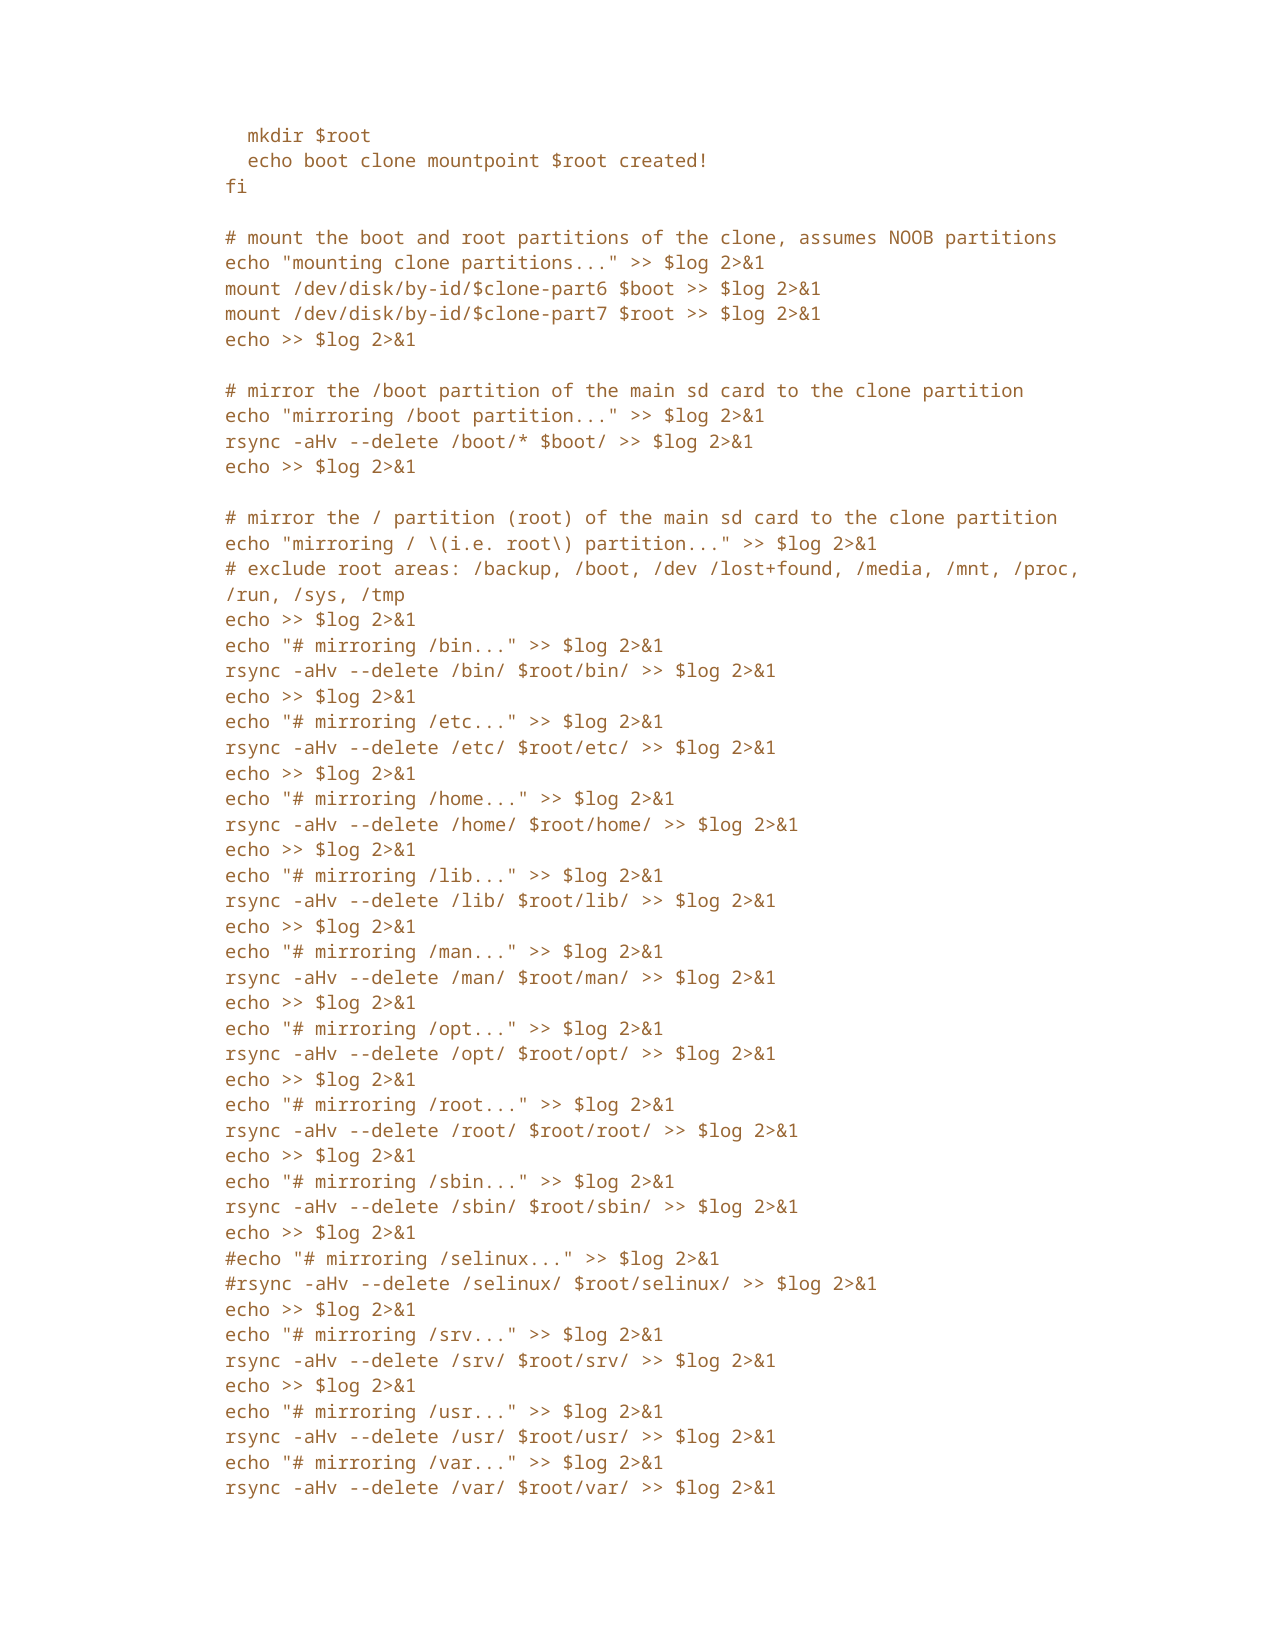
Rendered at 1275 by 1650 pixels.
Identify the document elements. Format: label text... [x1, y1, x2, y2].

text echo "# mirroring /sbin..." >> $log 2>&1 [225, 1168, 1125, 1194]
text echo "# mirroring /man..." >> $log 2>&1 [225, 938, 1125, 964]
text rsync -aHv --delete /lib/ $root/lib/ >> $log 2>&1 [225, 887, 1125, 913]
text # mirror the / partition (root) of the main sd card to the clone partition [225, 505, 1125, 530]
text mount /dev/disk/by-id/$clone-part7 $root >> $log 2>&1 [225, 301, 1125, 326]
text mkdir $root [225, 122, 1125, 147]
text echo >> $log 2>&1 [225, 326, 1125, 352]
text echo >> $log 2>&1 [225, 760, 1125, 785]
text echo >> $log 2>&1 [225, 607, 1125, 632]
text echo "mounting clone partitions..." >> $log 2>&1 [225, 249, 1125, 275]
text echo "mirroring / \(i.e. root\) partition..." >> $log 2>&1 [225, 530, 1125, 556]
text rsync -aHv --delete /root/ $root/root/ >> $log 2>&1 [225, 1117, 1125, 1143]
text #echo "# mirroring /selinux..." >> $log 2>&1 [225, 1245, 1125, 1270]
text rsync -aHv --delete /usr/ $root/usr/ >> $log 2>&1 [225, 1423, 1125, 1449]
text rsync -aHv --delete /etc/ $root/etc/ >> $log 2>&1 [225, 734, 1125, 760]
text echo "# mirroring /root..." >> $log 2>&1 [225, 1092, 1125, 1117]
text rsync -aHv --delete /sbin/ $root/sbin/ >> $log 2>&1 [225, 1194, 1125, 1219]
text echo >> $log 2>&1 [225, 836, 1125, 862]
text # exclude root areas: /backup, /boot, /dev /lost+found, /media, /mnt, /proc, /run, /sys, /tmp [225, 556, 1125, 607]
text echo >> $log 2>&1 [225, 989, 1125, 1015]
text echo "# mirroring /usr..." >> $log 2>&1 [225, 1398, 1125, 1423]
text echo "# mirroring /home..." >> $log 2>&1 [225, 785, 1125, 811]
text rsync -aHv --delete /boot/* $boot/ >> $log 2>&1 [225, 428, 1125, 454]
text echo "# mirroring /lib..." >> $log 2>&1 [225, 862, 1125, 887]
text echo "# mirroring /var..." >> $log 2>&1 [225, 1449, 1125, 1474]
text rsync -aHv --delete /home/ $root/home/ >> $log 2>&1 [225, 811, 1125, 836]
text echo boot clone mountpoint $root created! [225, 147, 1125, 173]
text echo "mirroring /boot partition..." >> $log 2>&1 [225, 403, 1125, 428]
text echo >> $log 2>&1 [225, 913, 1125, 938]
text echo >> $log 2>&1 [225, 683, 1125, 709]
text rsync -aHv --delete /bin/ $root/bin/ >> $log 2>&1 [225, 658, 1125, 683]
text echo >> $log 2>&1 [225, 1372, 1125, 1398]
text echo >> $log 2>&1 [225, 1296, 1125, 1321]
text mount /dev/disk/by-id/$clone-part6 $boot >> $log 2>&1 [225, 275, 1125, 301]
text echo "# mirroring /bin..." >> $log 2>&1 [225, 632, 1125, 658]
text fi [225, 173, 1125, 198]
text rsync -aHv --delete /opt/ $root/opt/ >> $log 2>&1 [225, 1041, 1125, 1066]
text echo >> $log 2>&1 [225, 1143, 1125, 1168]
text rsync -aHv --delete /man/ $root/man/ >> $log 2>&1 [225, 964, 1125, 989]
text echo "# mirroring /srv..." >> $log 2>&1 [225, 1321, 1125, 1347]
text # mirror the /boot partition of the main sd card to the clone partition [225, 377, 1125, 403]
text echo >> $log 2>&1 [225, 454, 1125, 479]
text rsync -aHv --delete /srv/ $root/srv/ >> $log 2>&1 [225, 1347, 1125, 1372]
text echo "# mirroring /etc..." >> $log 2>&1 [225, 709, 1125, 734]
text # mount the boot and root partitions of the clone, assumes NOOB partitions [225, 224, 1125, 249]
text rsync -aHv --delete /var/ $root/var/ >> $log 2>&1 [225, 1474, 1125, 1500]
text echo "# mirroring /opt..." >> $log 2>&1 [225, 1015, 1125, 1041]
text #rsync -aHv --delete /selinux/ $root/selinux/ >> $log 2>&1 [225, 1270, 1125, 1296]
text echo >> $log 2>&1 [225, 1219, 1125, 1245]
text echo >> $log 2>&1 [225, 1066, 1125, 1092]
